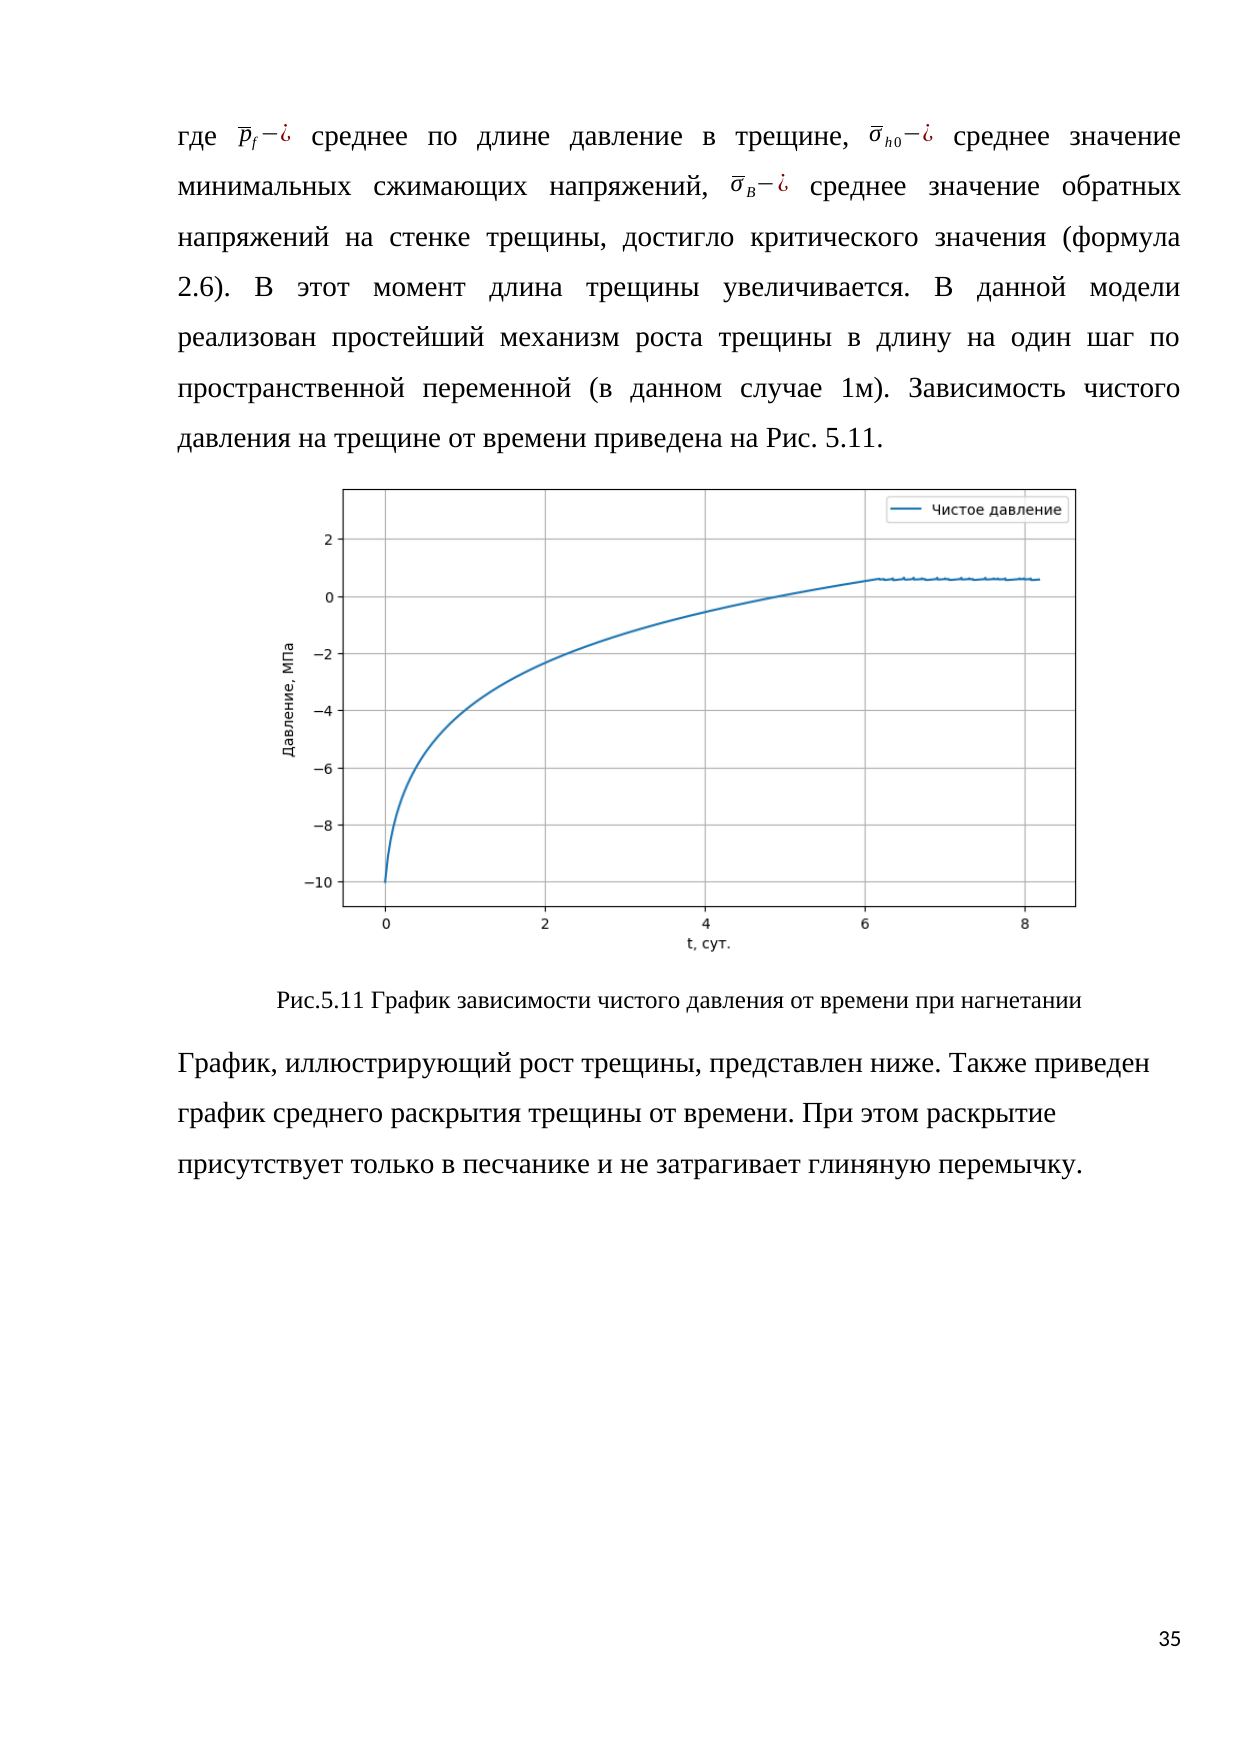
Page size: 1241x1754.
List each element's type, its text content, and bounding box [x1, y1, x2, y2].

picture [279, 487, 1079, 955]
text Рис.5.11 График зависимости чистого давления от времени при нагнетании [177, 985, 1181, 1014]
text где среднее по длине давление в трещине, среднее значение минимальных сжимающих напряжений, среднее значение обратных напряжений на стенке трещины, достигло критического значения (формула 2.6). В этот момент длина трещины увеличивается. В данной модели реализован простейший механизм роста трещины в длину на один шаг по пространственной переменной (в данном случае 1м). Зависимость чистого давления на трещине от времени приведена на Рис. 5.11. [177, 118, 1181, 453]
text График, иллюстрирующий рост трещины, представлен ниже. Также приведен график среднего раскрытия трещины от времени. При этом раскрытие присутствует только в песчанике и не затрагивает глиняную перемычку. [177, 1045, 1181, 1179]
